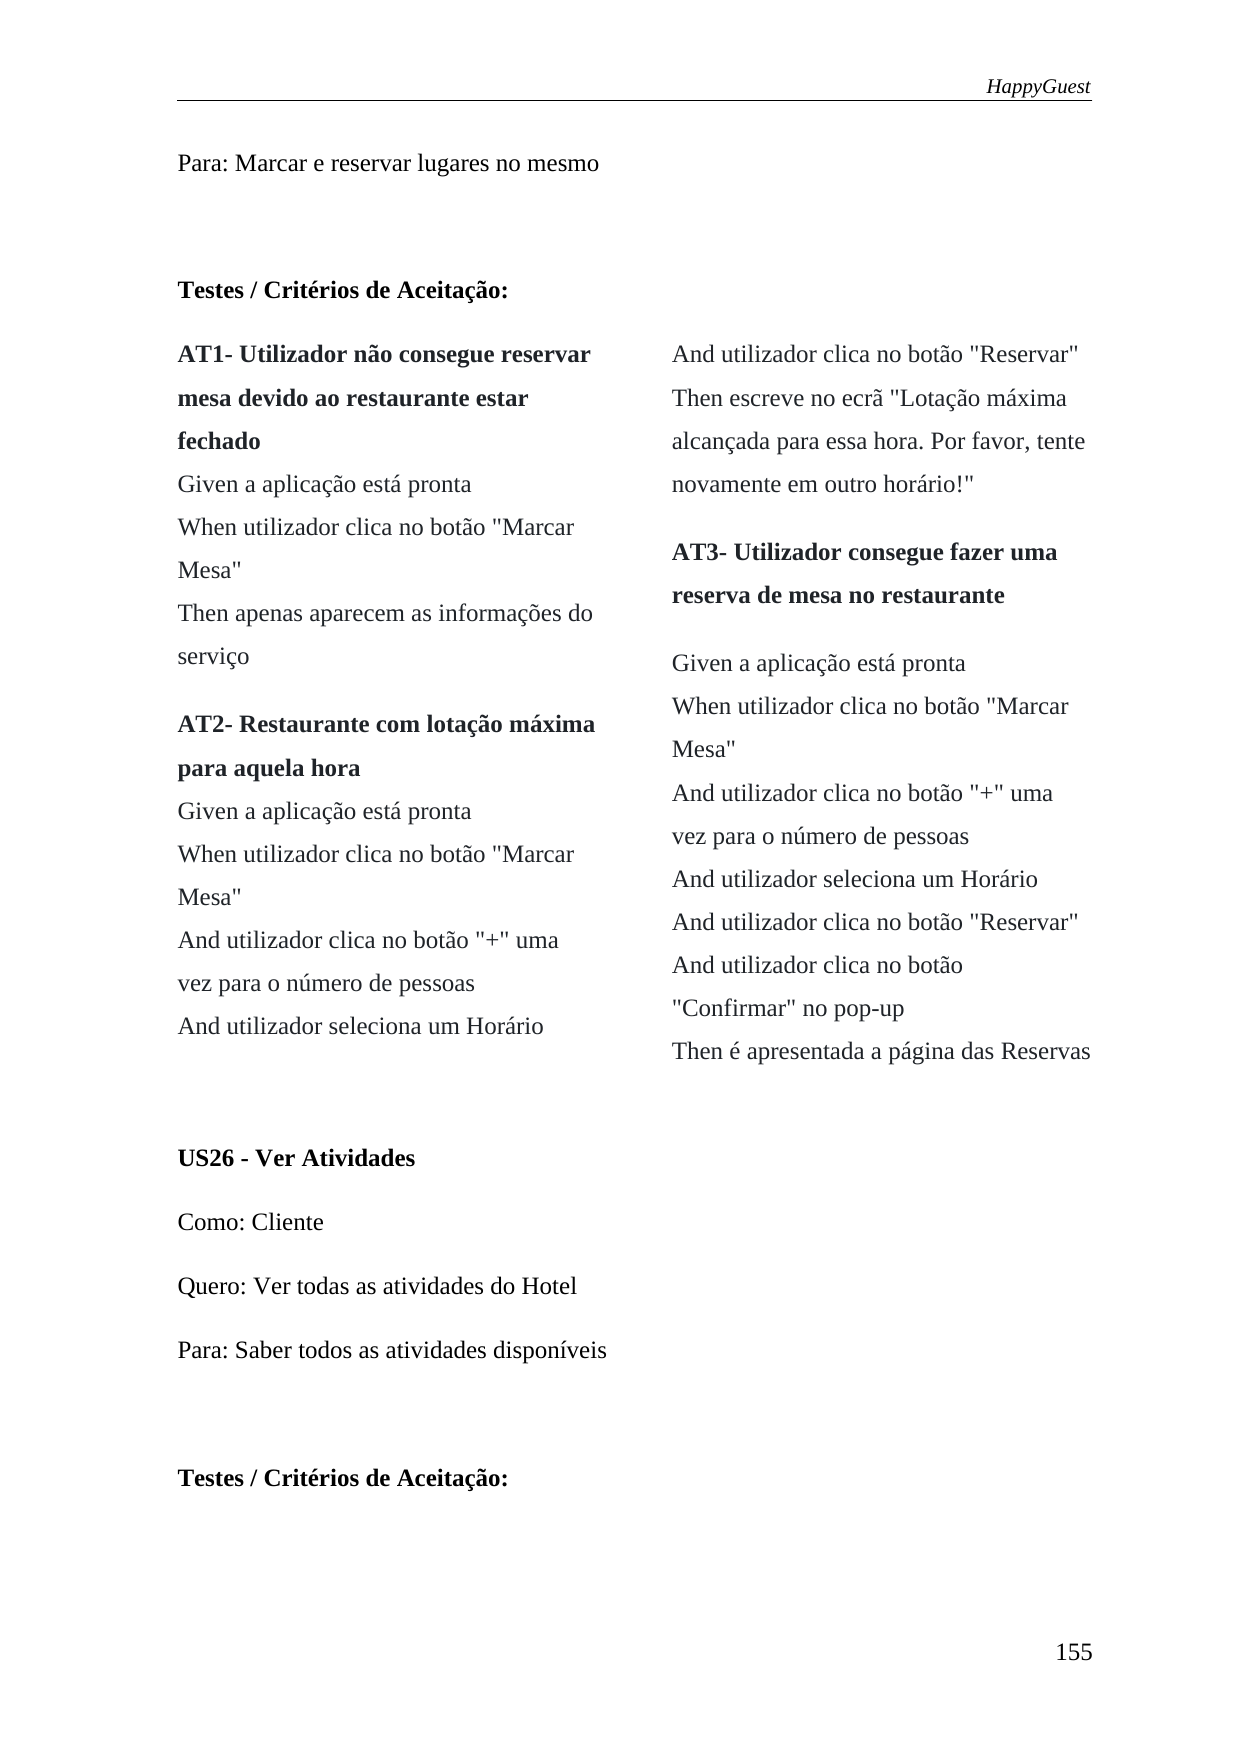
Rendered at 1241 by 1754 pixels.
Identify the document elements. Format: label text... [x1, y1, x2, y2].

text Quero: Ver todas as atividades do Hotel [177, 1271, 1092, 1300]
text Testes / Critérios de Aceitação: [177, 276, 1092, 304]
text US26 - Ver Atividades [177, 1143, 1092, 1172]
text AT2- Restaurante com lotação máxima para aquela hora Given a aplicação está pronta When utilizador clica no botão "Marcar Mesa" And utilizador clica no botão "+" uma vez para o número de pessoas And utilizador seleciona um Horário And utilizador clica no botão "Reservar" Then escreve no ecrã "Lotação máxima alcançada para essa hora. Por favor, tente novamente em outro horário!" [177, 709, 598, 1040]
text Given a aplicação está pronta When utilizador clica no botão "Marcar Mesa" And utilizador clica no botão "+" uma vez para o número de pessoas And utilizador seleciona um Horário And utilizador clica no botão "Reservar" And utilizador clica no botão "Confirmar" no pop-up Then é apresentada a página das Reservas [672, 648, 1092, 1065]
text Testes / Critérios de Aceitação: [177, 1463, 1092, 1492]
text Para: Marcar e reservar lugares no mesmo [177, 148, 1092, 176]
text AT2- Restaurante com lotação máxima para aquela hora Given a aplicação está pronta When utilizador clica no botão "Marcar Mesa" And utilizador clica no botão "+" uma vez para o número de pessoas And utilizador seleciona um Horário And utilizador clica no botão "Reservar" Then escreve no ecrã "Lotação máxima alcançada para essa hora. Por favor, tente novamente em outro horário!" [672, 339, 1092, 498]
text AT1- Utilizador não consegue reservar mesa devido ao restaurante estar fechado Given a aplicação está pronta When utilizador clica no botão "Marcar Mesa" Then apenas aparecem as informações do serviço [177, 339, 598, 670]
text Como: Cliente [177, 1207, 1092, 1236]
text Para: Saber todos as atividades disponíveis [177, 1335, 1092, 1364]
text AT3- Utilizador consegue fazer uma reserva de mesa no restaurante [672, 537, 1092, 609]
